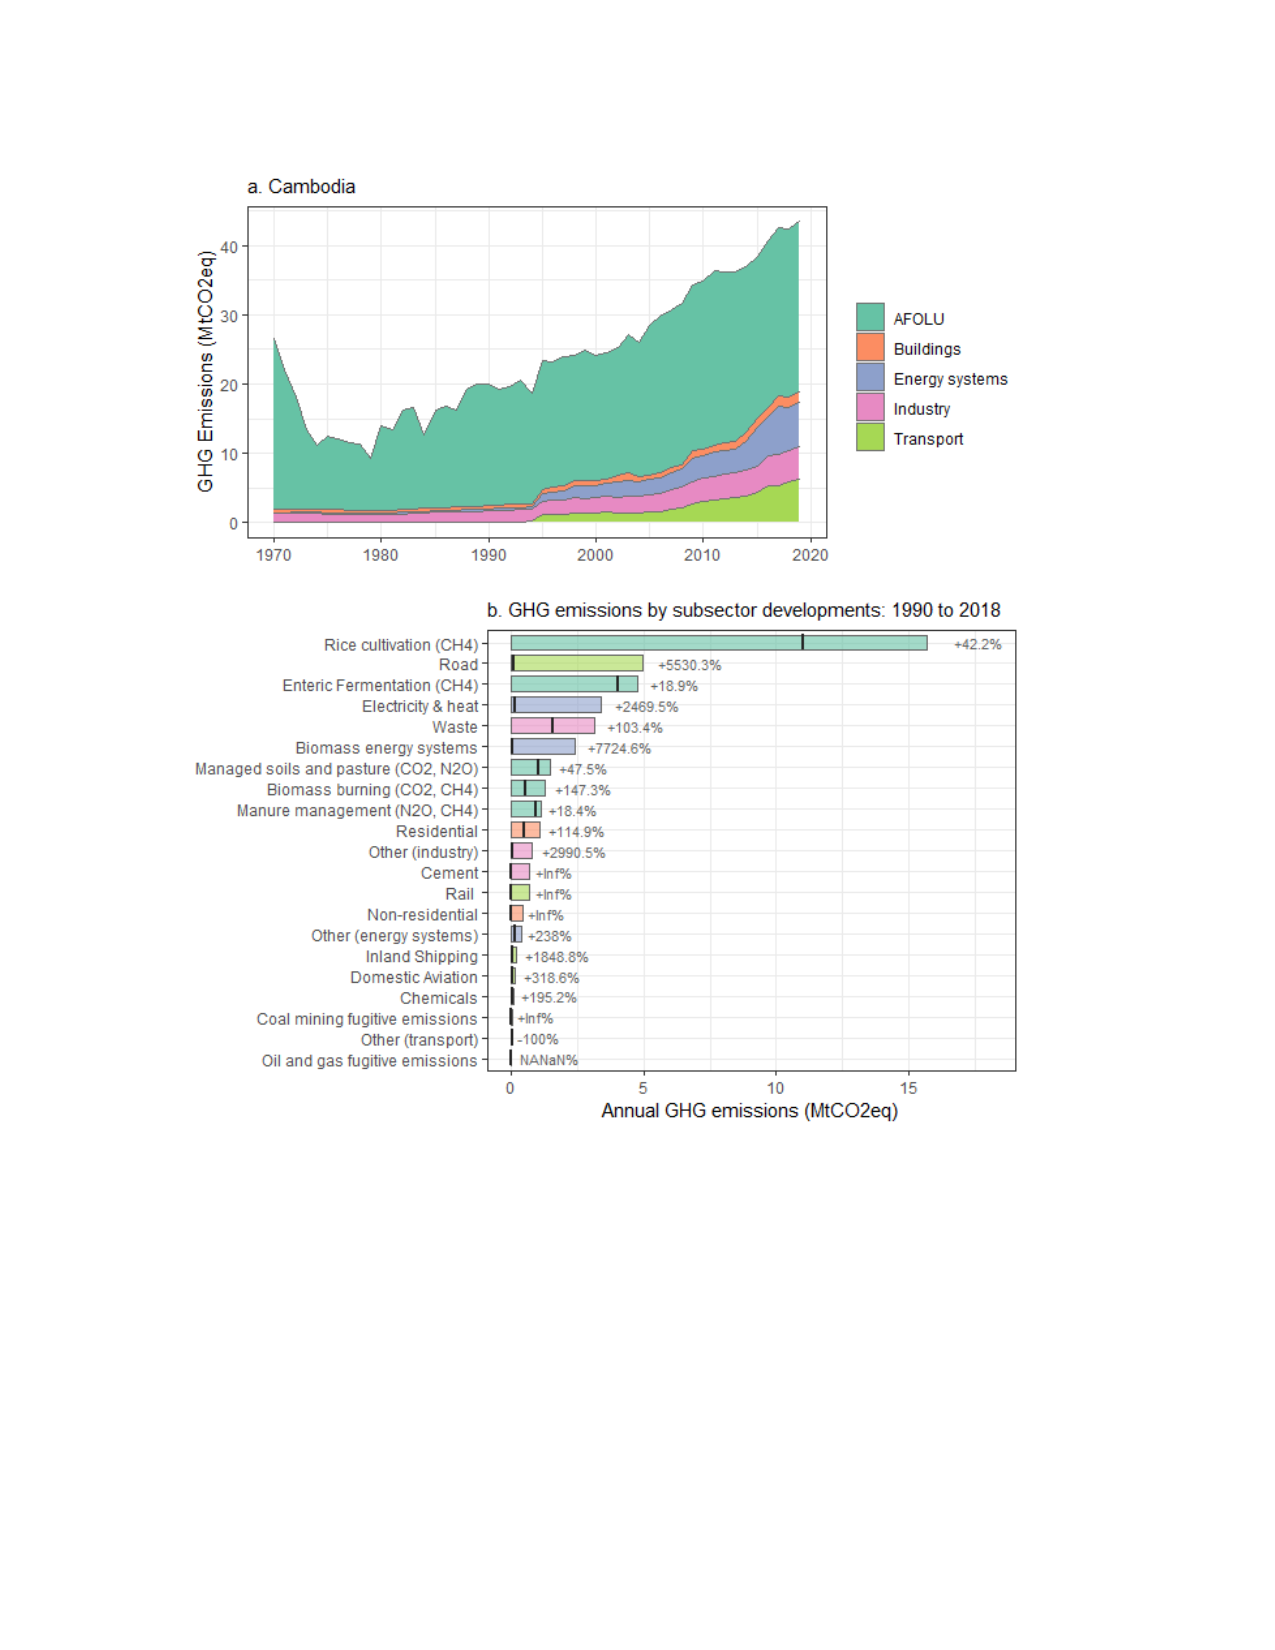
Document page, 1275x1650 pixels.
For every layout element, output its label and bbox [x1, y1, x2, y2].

picture [168, 150, 1044, 1150]
